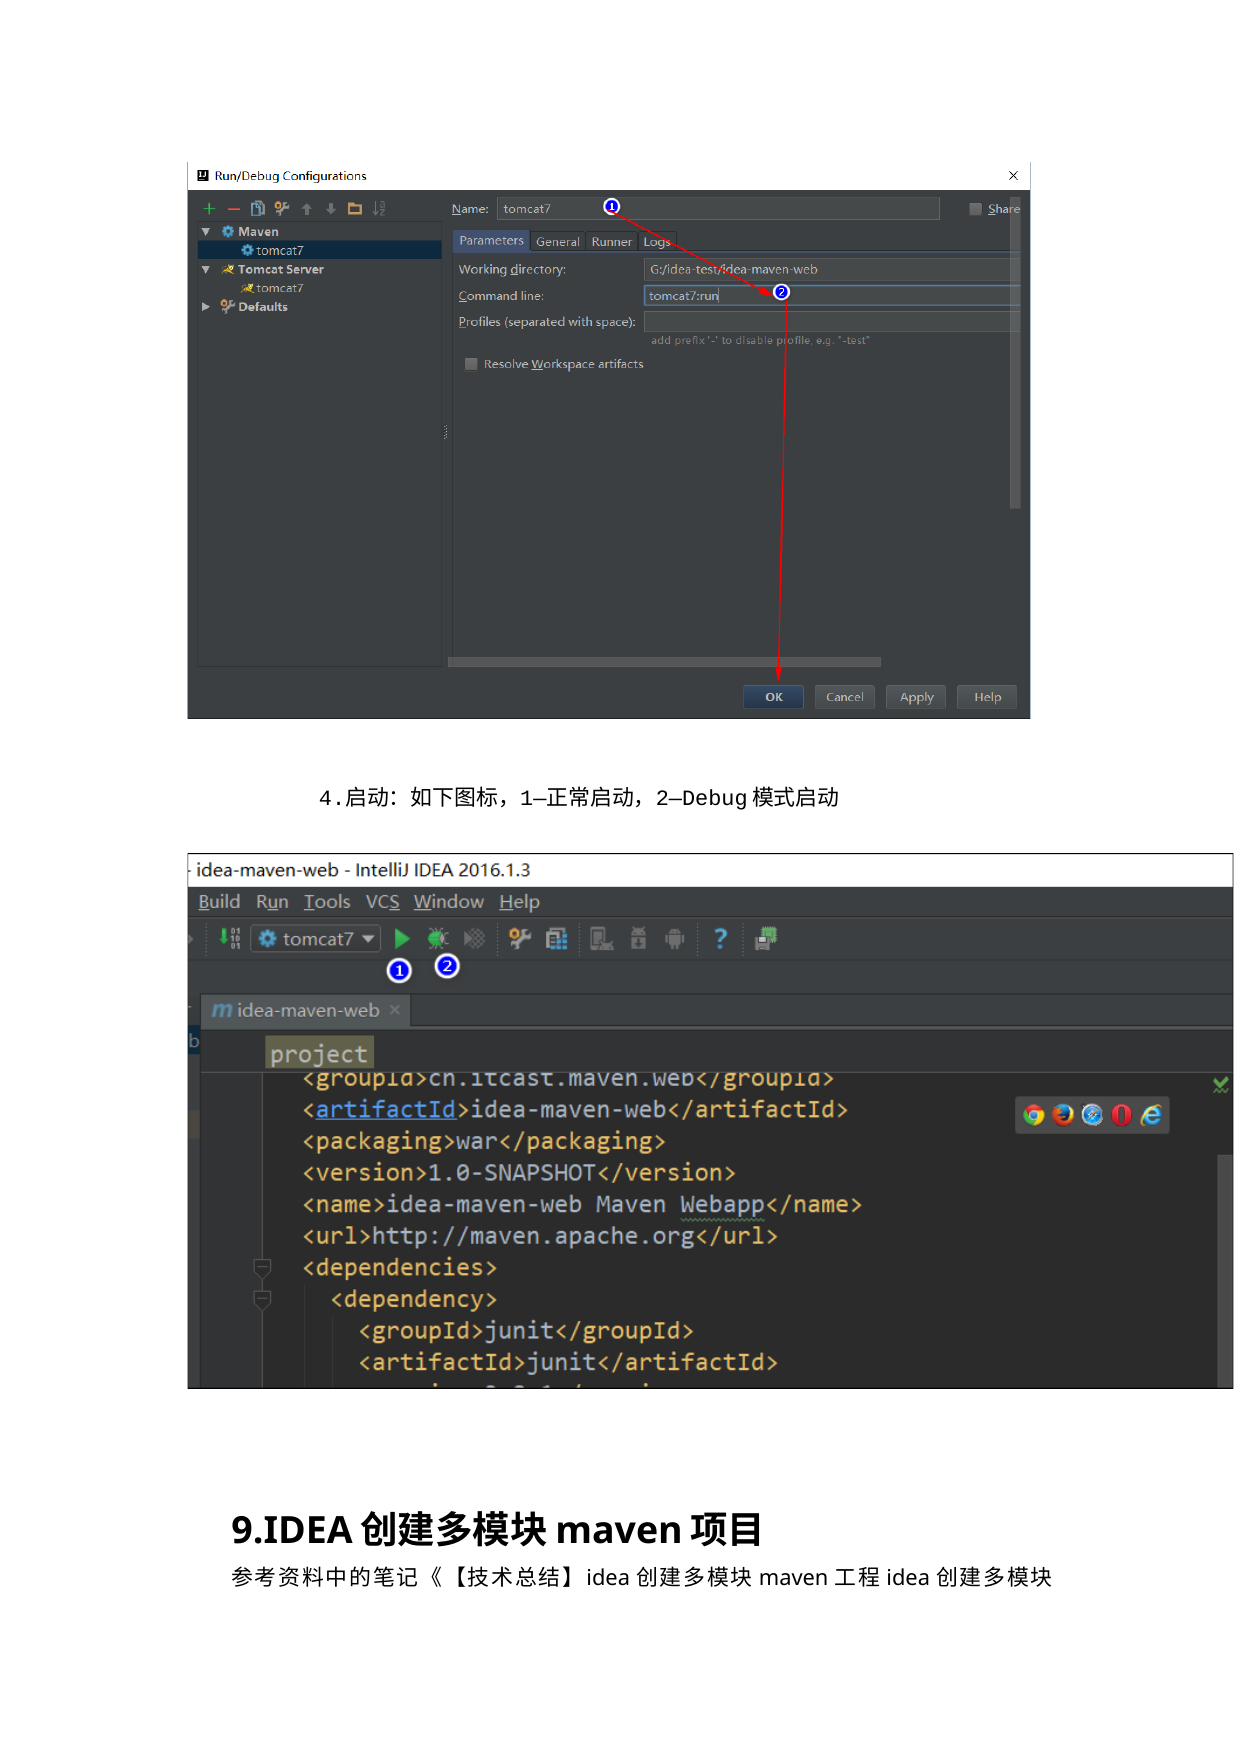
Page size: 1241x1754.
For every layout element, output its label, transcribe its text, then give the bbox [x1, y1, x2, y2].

picture [187, 853, 1234, 1389]
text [187, 1559, 1053, 1592]
picture [187, 162, 1031, 719]
subtitle 9.IDEA创建多模块maven项目 [187, 1494, 1053, 1559]
text 4.启动：如下图标，1—正常启动，2—Debug模式启动 [187, 779, 1053, 812]
